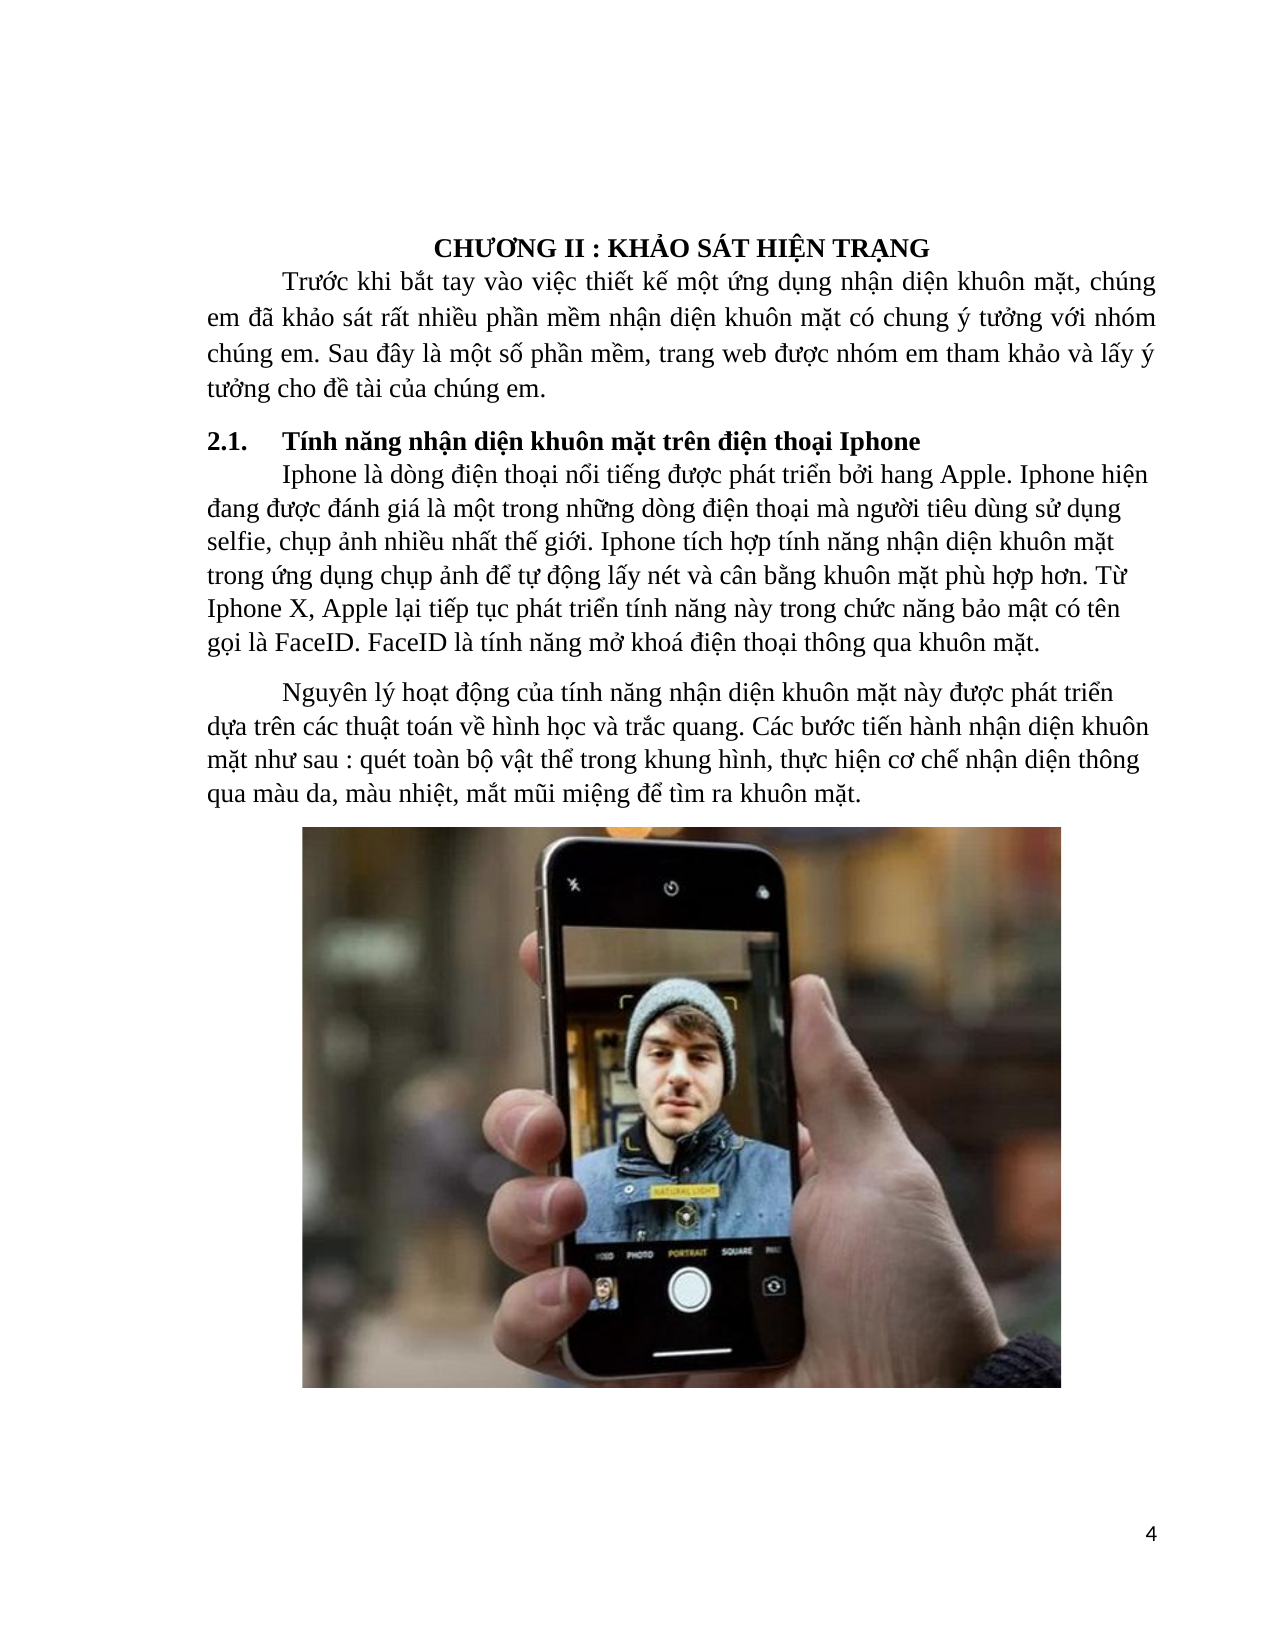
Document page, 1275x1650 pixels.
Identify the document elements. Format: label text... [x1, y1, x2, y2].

text Trước khi bắt tay vào việc thiết kế một ứng dụng nhận diện khuôn mặt, chúng em đã khảo sát rất nhiều phần mềm nhận diện khuôn mặt có chung ý tưởng với nhóm chúng em. Sau đây là một số phần mềm, trang web được nhóm em tham khảo và lấy ý tưởng cho đề tài của chúng em. [207, 265, 1157, 404]
text Iphone là dòng điện thoại nổi tiếng được phát triển bởi hang Apple. Iphone hiện đang được đánh giá là một trong những dòng điện thoại mà người tiêu dùng sử dụng selfie, chụp ảnh nhiều nhất thế giới. Iphone tích hợp tính năng nhận diện khuôn mặt trong ứng dụng chụp ảnh để tự động lấy nét và cân bằng khuôn mặt phù hợp hơn. Từ Iphone X, Apple lại tiếp tục phát triển tính năng này trong chức năng bảo mật có tên gọi là FaceID. FaceID là tính năng mở khoá điện thoại thông qua khuôn mặt. [207, 458, 1157, 657]
text Nguyên lý hoạt động của tính năng nhận diện khuôn mặt này được phát triển dựa trên các thuật toán về hình học và trắc quang. Các bước tiến hành nhận diện khuôn mặt như sau : quét toàn bộ vật thể trong khung hình, thực hiện cơ chế nhận diện thông qua màu da, màu nhiệt, mắt mũi miệng để tìm ra khuôn mặt. [207, 676, 1157, 808]
subtitle Tính năng nhận diện khuôn mặt trên điện thoại Iphone [207, 425, 1157, 456]
subtitle CHƯƠNG II : KHẢO SÁT HIỆN TRẠNG [207, 232, 1157, 263]
picture [302, 827, 1062, 1388]
